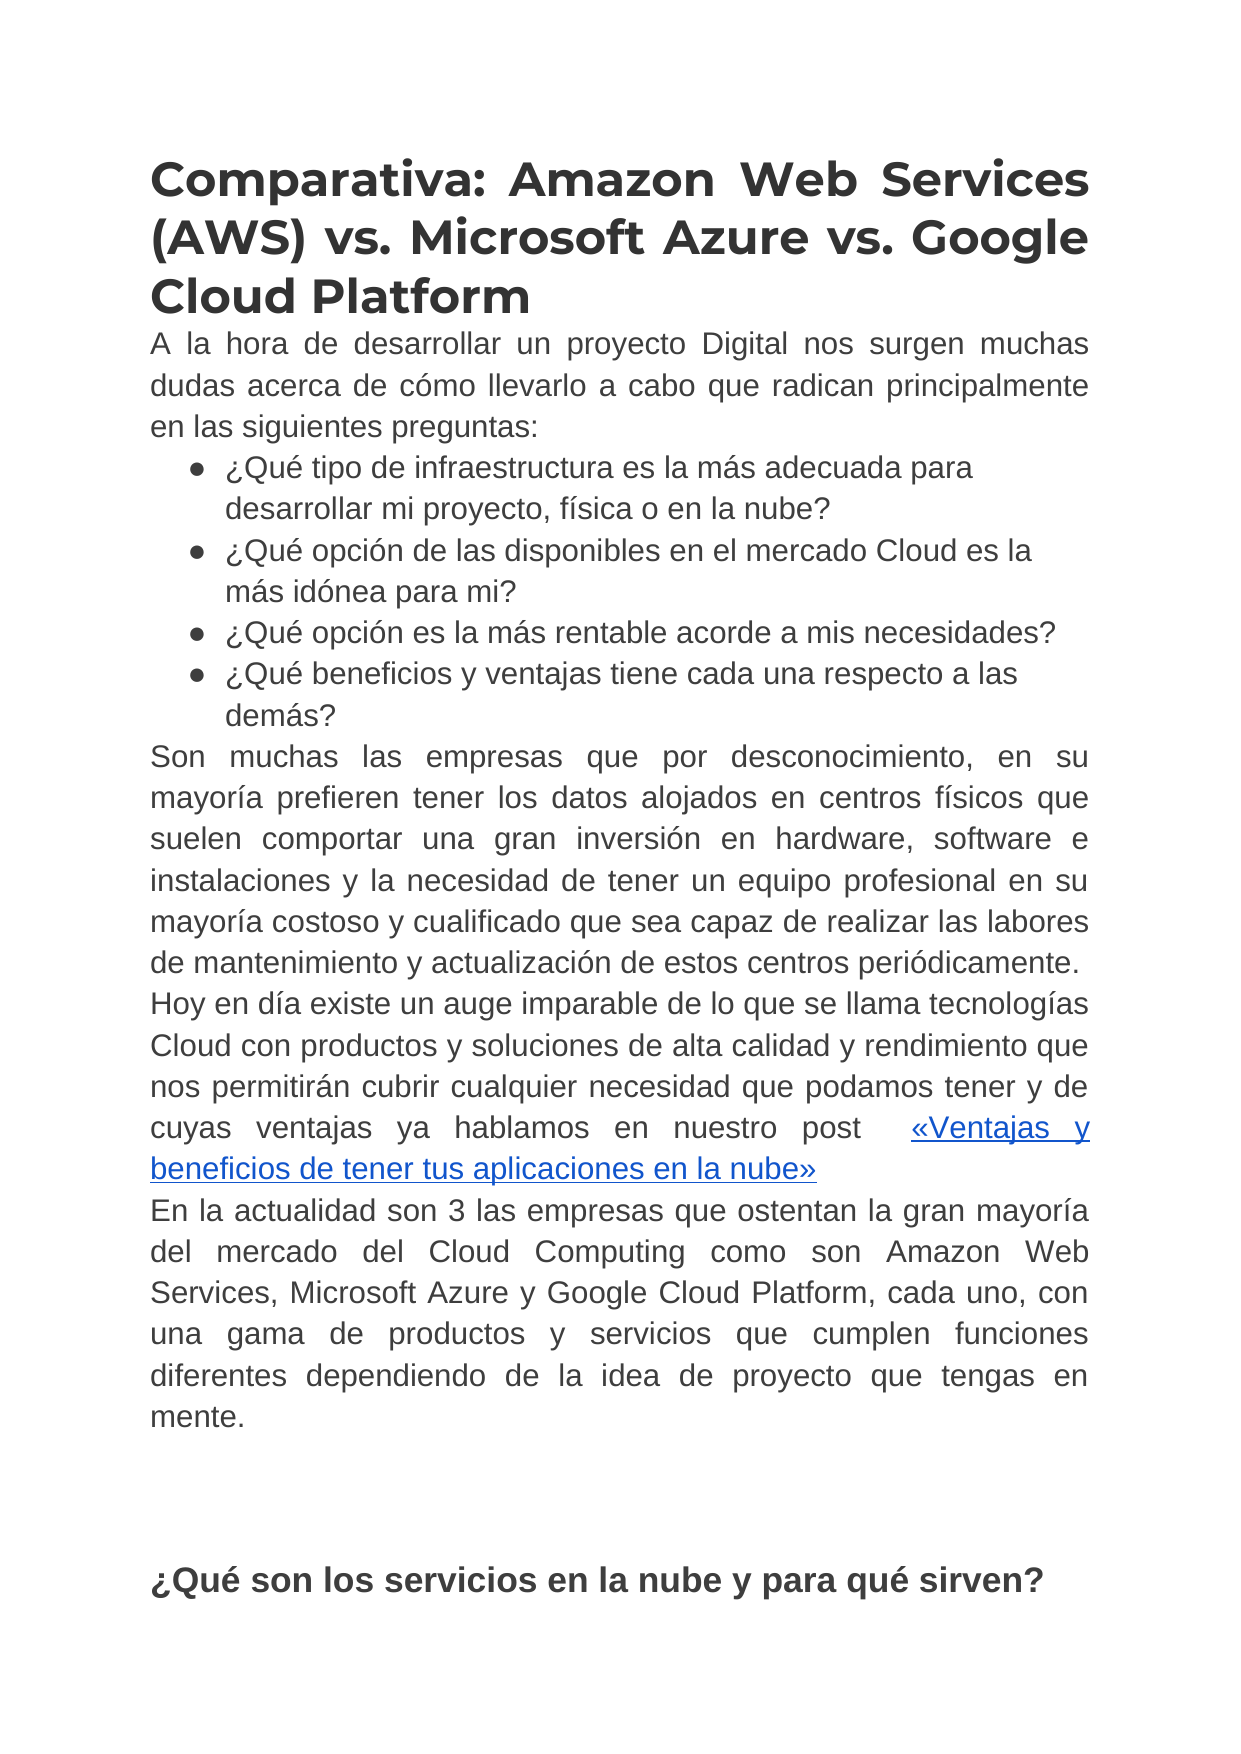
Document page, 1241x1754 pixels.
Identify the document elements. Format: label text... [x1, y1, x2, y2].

list ¿Qué beneficios y ventajas tiene cada una respecto a las demás? [187, 655, 1090, 732]
subtitle Comparativa: Amazon Web Services (AWS) vs. Microsoft Azure vs. Google Cloud Platform [150, 150, 1090, 325]
list ¿Qué opción es la más rentable acorde a mis necesidades? [187, 614, 1090, 650]
list ¿Qué opción de las disponibles en el mercado Cloud es la más idónea para mi? [187, 532, 1090, 609]
text En la actualidad son 3 las empresas que ostentan la gran mayoría del mercado del Cloud Computing como son Amazon Web Services, Microsoft Azure y Google Cloud Platform, cada uno, con una gama de productos y servicios que cumplen funciones diferentes dependiendo de la idea de proyecto que tengas en mente. [150, 1192, 1090, 1434]
subtitle ¿Qué son los servicios en la nube y para qué sirven? [150, 1559, 1090, 1600]
text Son muchas las empresas que por desconocimiento, en su mayoría prefieren tener los datos alojados en centros físicos que suelen comportar una gran inversión en hardware, software e instalaciones y la necesidad de tener un equipo profesional en su mayoría costoso y cualificado que sea capaz de realizar las labores de mantenimiento y actualización de estos centros periódicamente. [150, 738, 1090, 980]
text A la hora de desarrollar un proyecto Digital nos surgen muchas dudas acerca de cómo llevarlo a cabo que radican principalmente en las siguientes preguntas: [150, 325, 1090, 444]
text Hoy en día existe un auge imparable de lo que se llama tecnologías Cloud con productos y soluciones de alta calidad y rendimiento que nos permitirán cubrir cualquier necesidad que podamos tener y de cuyas ventajas ya hablamos en nuestro post «Ventajas y beneficios de tener tus aplicaciones en la nube» [150, 985, 1090, 1186]
list ¿Qué tipo de infraestructura es la más adecuada para desarrollar mi proyecto, física o en la nube? [187, 449, 1090, 526]
